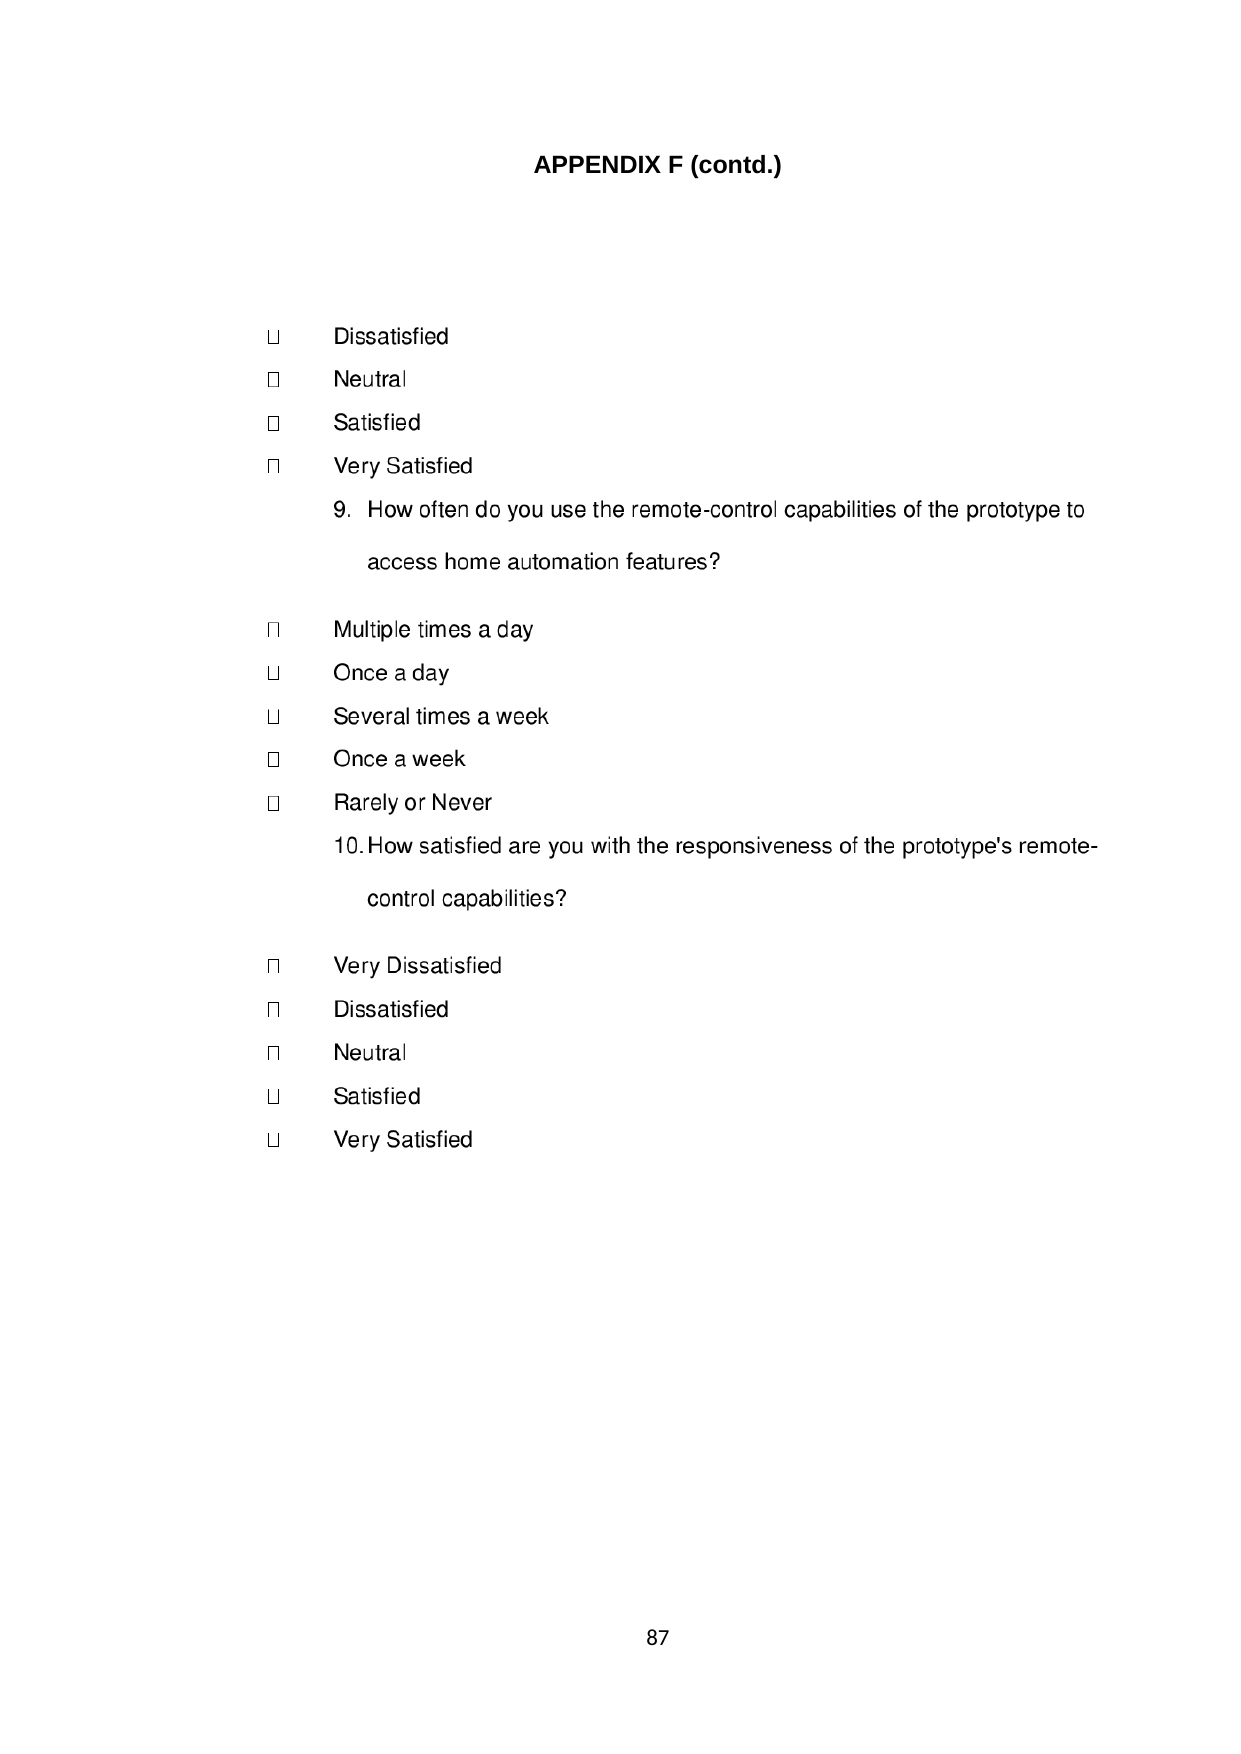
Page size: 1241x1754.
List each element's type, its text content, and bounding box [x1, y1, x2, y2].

text APPENDIX F (contd.) [225, 150, 1090, 179]
picture [128, 301, 1128, 1207]
